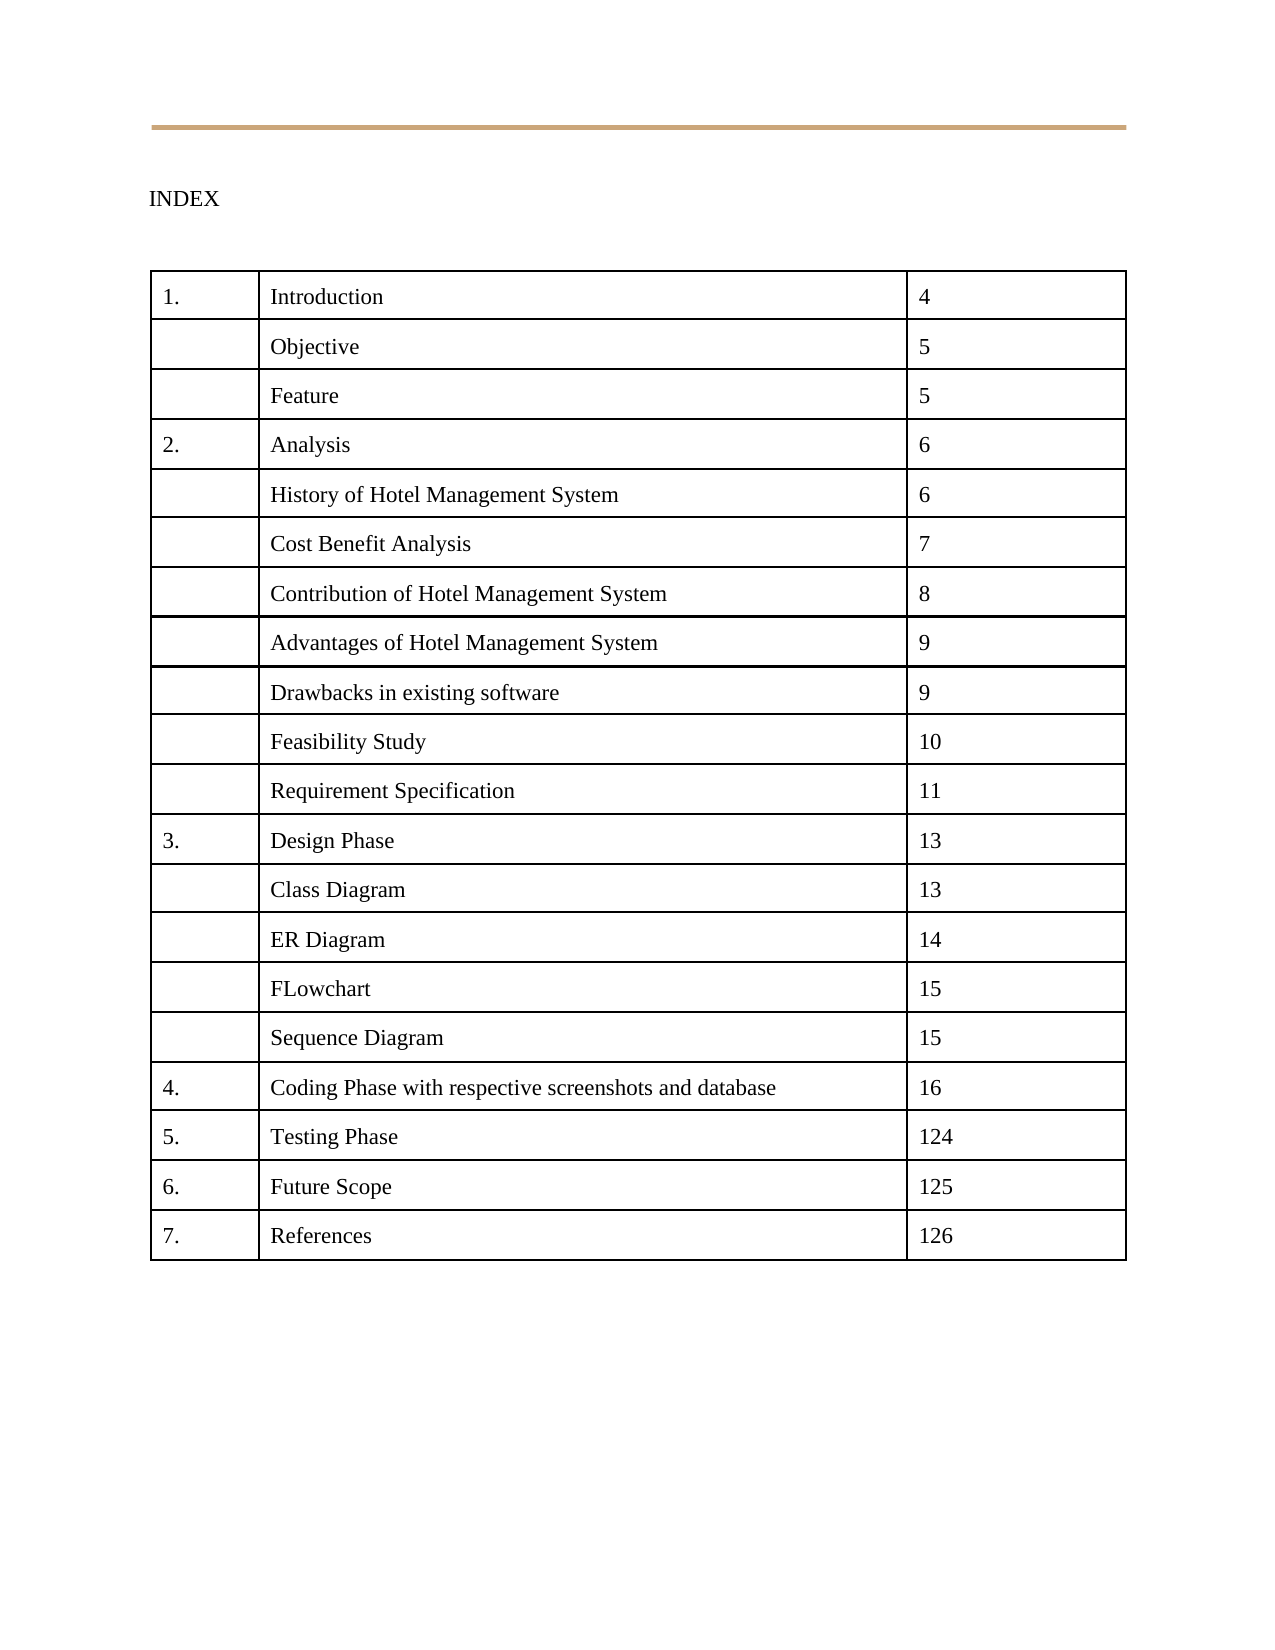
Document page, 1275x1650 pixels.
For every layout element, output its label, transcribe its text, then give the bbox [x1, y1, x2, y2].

table_header Introduction [260, 272, 906, 318]
table_cell [152, 963, 258, 1011]
table_cell 10 [908, 715, 1125, 763]
table_cell [152, 668, 258, 713]
table_cell 5 [908, 370, 1125, 418]
table_cell [152, 765, 258, 813]
table_cell 2. [152, 420, 258, 468]
table_cell Sequence Diagram [260, 1013, 906, 1061]
table_cell 16 [908, 1063, 1125, 1109]
table_cell 6 [908, 420, 1125, 468]
table_cell 5. [152, 1111, 258, 1159]
table_cell Contribution of Hotel Management System [260, 568, 906, 615]
table_cell Cost Benefit Analysis [260, 518, 906, 566]
table_cell Design Phase [260, 815, 906, 863]
table_cell [152, 913, 258, 961]
table_cell [152, 518, 258, 566]
table_cell 3. [152, 815, 258, 863]
table_cell Advantages of Hotel Management System [260, 618, 906, 665]
table_cell 6 [908, 470, 1125, 516]
table_cell 9 [908, 668, 1125, 713]
table_cell 7 [908, 518, 1125, 566]
table_header 1. [152, 272, 258, 318]
table_cell [152, 715, 258, 763]
table_cell References [260, 1211, 906, 1258]
table_cell Coding Phase with respective screenshots and database [260, 1063, 906, 1109]
table_cell 9 [908, 618, 1125, 665]
table_cell Requirement Specification [260, 765, 906, 813]
table_cell 8 [908, 568, 1125, 615]
table_cell 125 [908, 1161, 1125, 1208]
table_cell History of Hotel Management System [260, 470, 906, 516]
table_cell 5 [908, 320, 1125, 368]
table_cell 4. [152, 1063, 258, 1109]
table_cell 11 [908, 765, 1125, 813]
table_cell 15 [908, 963, 1125, 1011]
picture [151, 125, 1127, 130]
table_cell 6. [152, 1161, 258, 1208]
table_cell Drawbacks in existing software [260, 668, 906, 713]
text INDEX [148, 185, 1244, 212]
table_cell 7. [152, 1211, 258, 1258]
table_cell [152, 865, 258, 911]
table_cell [152, 618, 258, 665]
table_cell Feature [260, 370, 906, 418]
table_cell [152, 320, 258, 368]
table_cell Feasibility Study [260, 715, 906, 763]
table_header 4 [908, 272, 1125, 318]
table_cell Class Diagram [260, 865, 906, 911]
table_cell Testing Phase [260, 1111, 906, 1159]
table_cell [152, 568, 258, 615]
table_cell Objective [260, 320, 906, 368]
table_cell [152, 370, 258, 418]
table_cell 124 [908, 1111, 1125, 1159]
table_cell [152, 1013, 258, 1061]
table_cell 13 [908, 815, 1125, 863]
table_cell 126 [908, 1211, 1125, 1258]
table_cell 14 [908, 913, 1125, 961]
table_cell 15 [908, 1013, 1125, 1061]
table_cell [152, 470, 258, 516]
table_cell FLowchart [260, 963, 906, 1011]
table_cell 13 [908, 865, 1125, 911]
table_cell Future Scope [260, 1161, 906, 1208]
table_cell Analysis [260, 420, 906, 468]
table_cell ER Diagram [260, 913, 906, 961]
